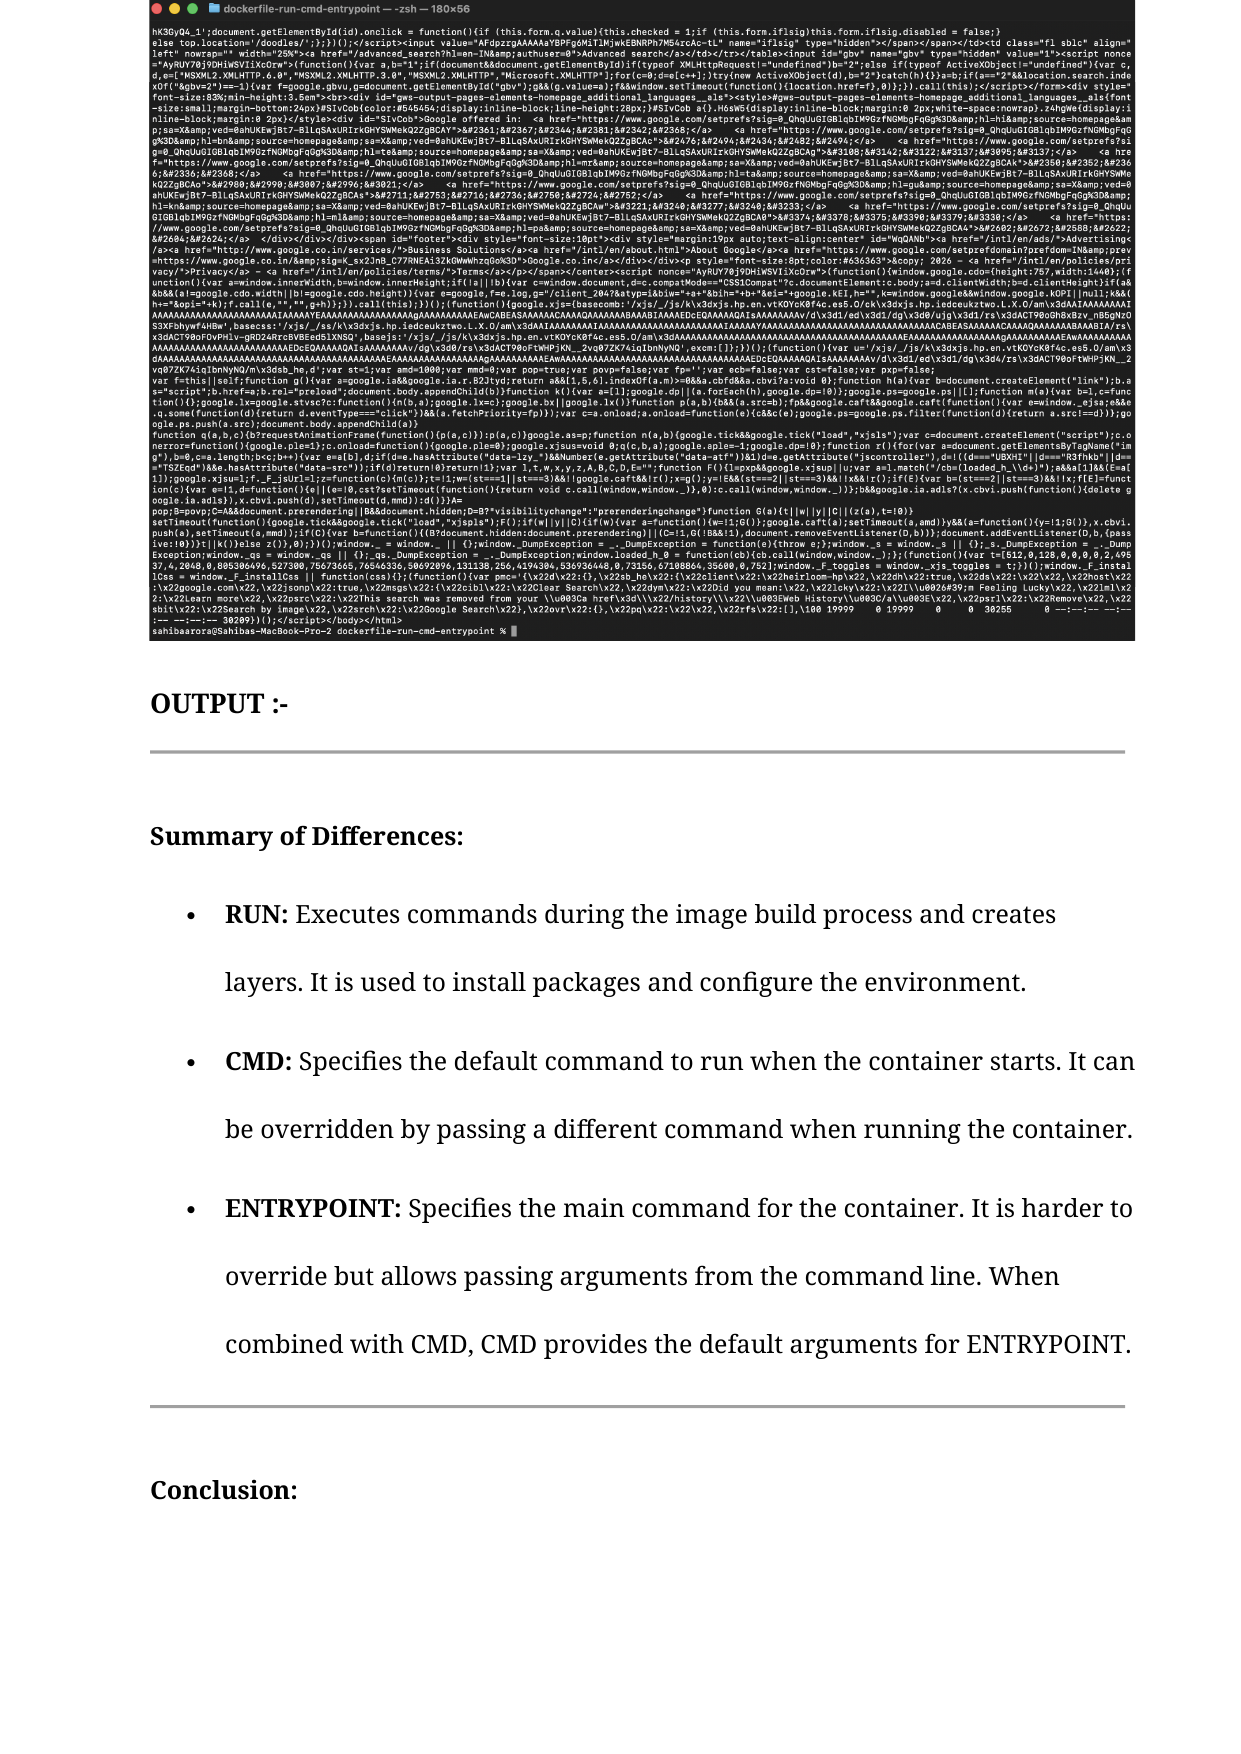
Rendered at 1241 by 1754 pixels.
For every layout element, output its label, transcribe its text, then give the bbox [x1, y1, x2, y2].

list CMD: Specifies the default command to run when the container starts. It can be overridden by passing a different command when running the container. [187, 1043, 1137, 1146]
list RUN: Executes commands during the image build process and creates layers. It is used to install packages and configure the environment. [187, 897, 1137, 999]
picture [148, 0, 1136, 641]
text Conclusion: [150, 1473, 1137, 1507]
text Summary of Differences: [150, 818, 1137, 852]
text OUTPUT :- [150, 150, 1137, 722]
list ENTRYPOINT: Specifies the main command for the container. It is harder to override but allows passing arguments from the command line. When combined with CMD, CMD provides the default arguments for ENTRYPOINT. [187, 1190, 1137, 1361]
